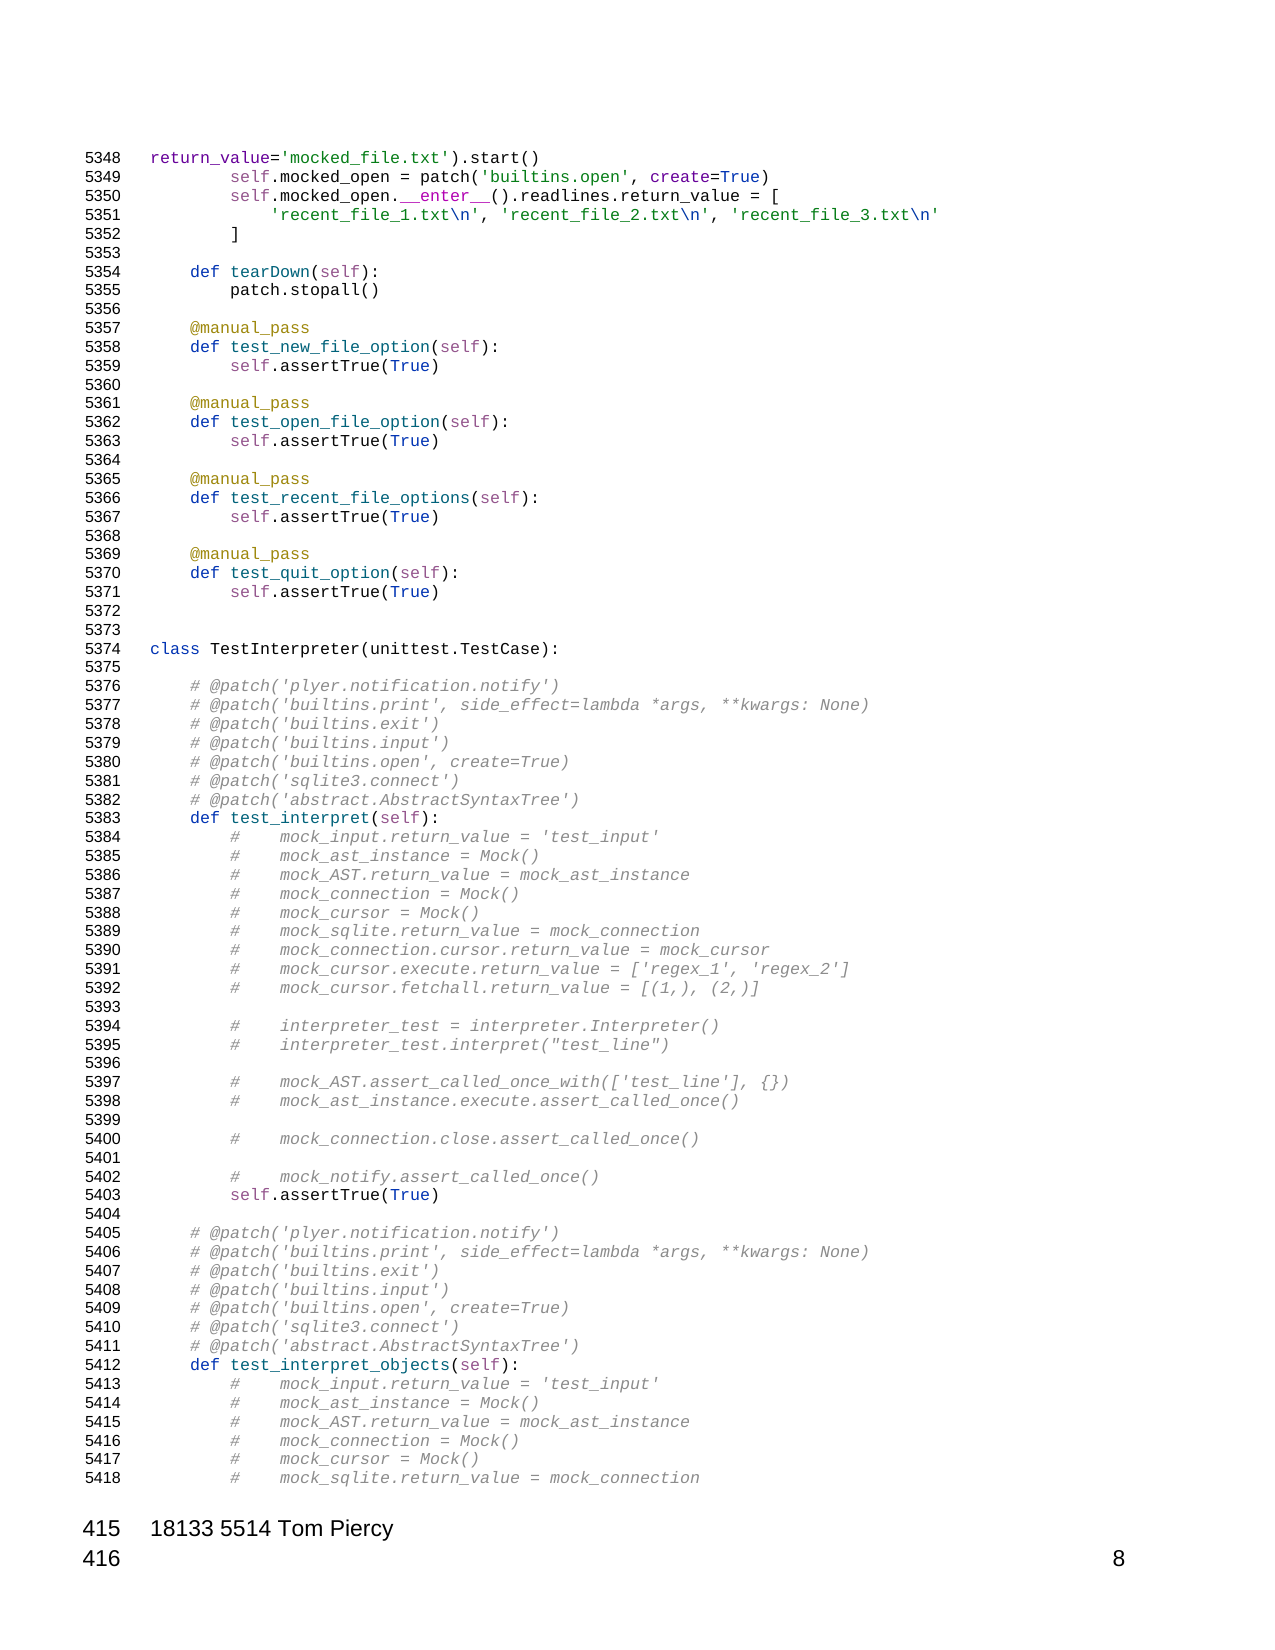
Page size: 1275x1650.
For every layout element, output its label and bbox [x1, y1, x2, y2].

text [150, 150, 1125, 1489]
picture [402, 1361, 407, 1372]
picture [331, 418, 339, 427]
picture [351, 494, 359, 503]
picture [321, 343, 329, 352]
